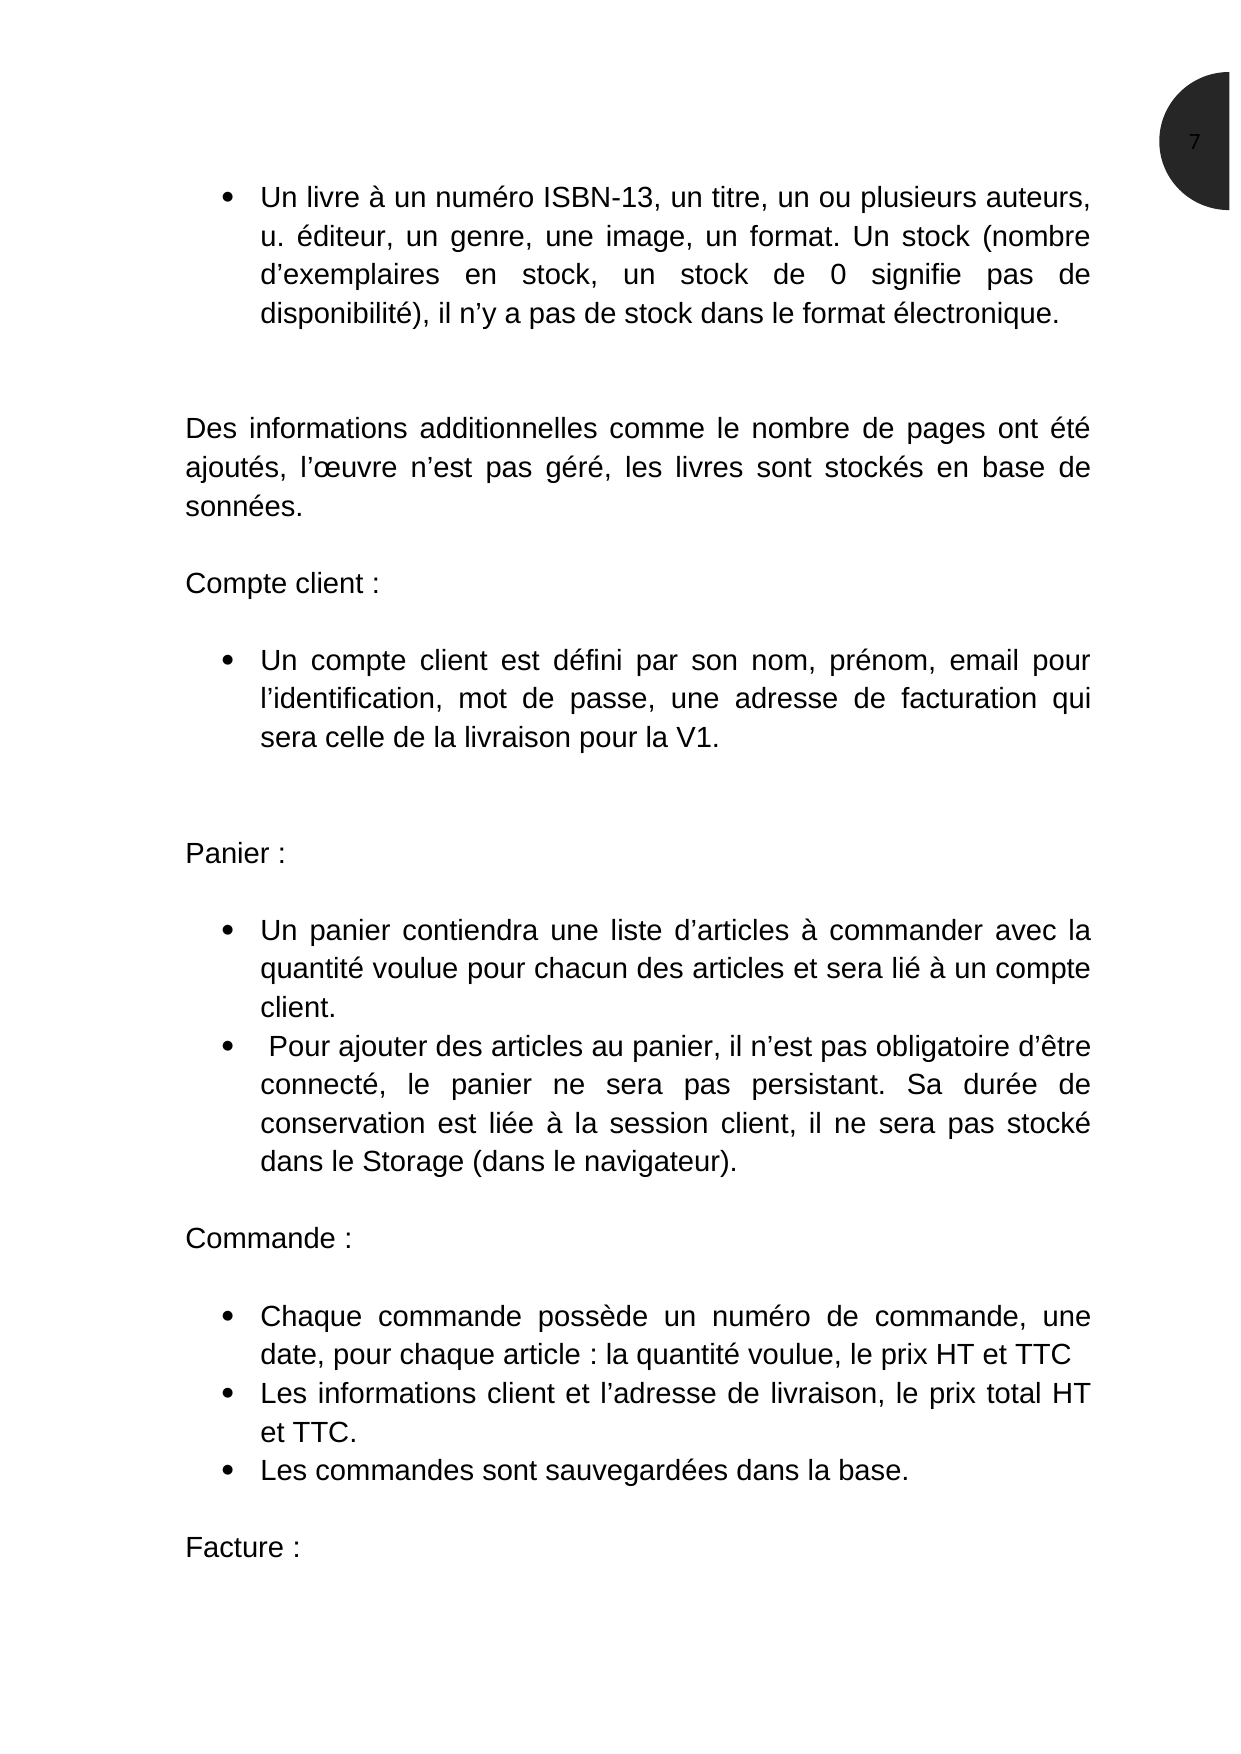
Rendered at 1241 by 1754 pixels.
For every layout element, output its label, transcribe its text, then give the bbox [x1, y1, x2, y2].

list Commande : [185, 1222, 1092, 1255]
list Pour ajouter des articles au panier, il n’est pas obligatoire d’être connecté, le panier ne sera pas persistant. Sa durée de conservation est liée à la session client, il ne sera pas stocké dans le Storage (dans le navigateur). [223, 1029, 1092, 1178]
list Un livre à un numéro ISBN-13, un titre, un ou plusieurs auteurs, u. éditeur, un genre, une image, un format. Un stock (nombre d’exemplaires en stock, un stock de 0 signifie pas de disponibilité), il n’y a pas de stock dans le format électronique. [223, 180, 1092, 329]
list Un compte client est défini par son nom, prénom, email pour l’identification, mot de passe, une adresse de facturation qui sera celle de la livraison pour la V1. [223, 643, 1092, 754]
list Facture : [185, 1531, 1092, 1564]
list Panier : [185, 836, 1092, 869]
list Les commandes sont sauvegardées dans la base. [223, 1453, 1092, 1487]
list Compte client : [185, 566, 1092, 599]
list Un panier contiendra une liste d’articles à commander avec la quantité voulue pour chacun des articles et sera lié à un compte client. [223, 913, 1092, 1024]
list Chaque commande possède un numéro de commande, une date, pour chaque article : la quantité voulue, le prix HT et TTC [223, 1299, 1092, 1371]
list Les informations client et l’adresse de livraison, le prix total HT et TTC. [223, 1376, 1092, 1448]
list Des informations additionnelles comme le nombre de pages ont été ajoutés, l’œuvre n’est pas géré, les livres sont stockés en base de sonnées. [185, 412, 1092, 522]
